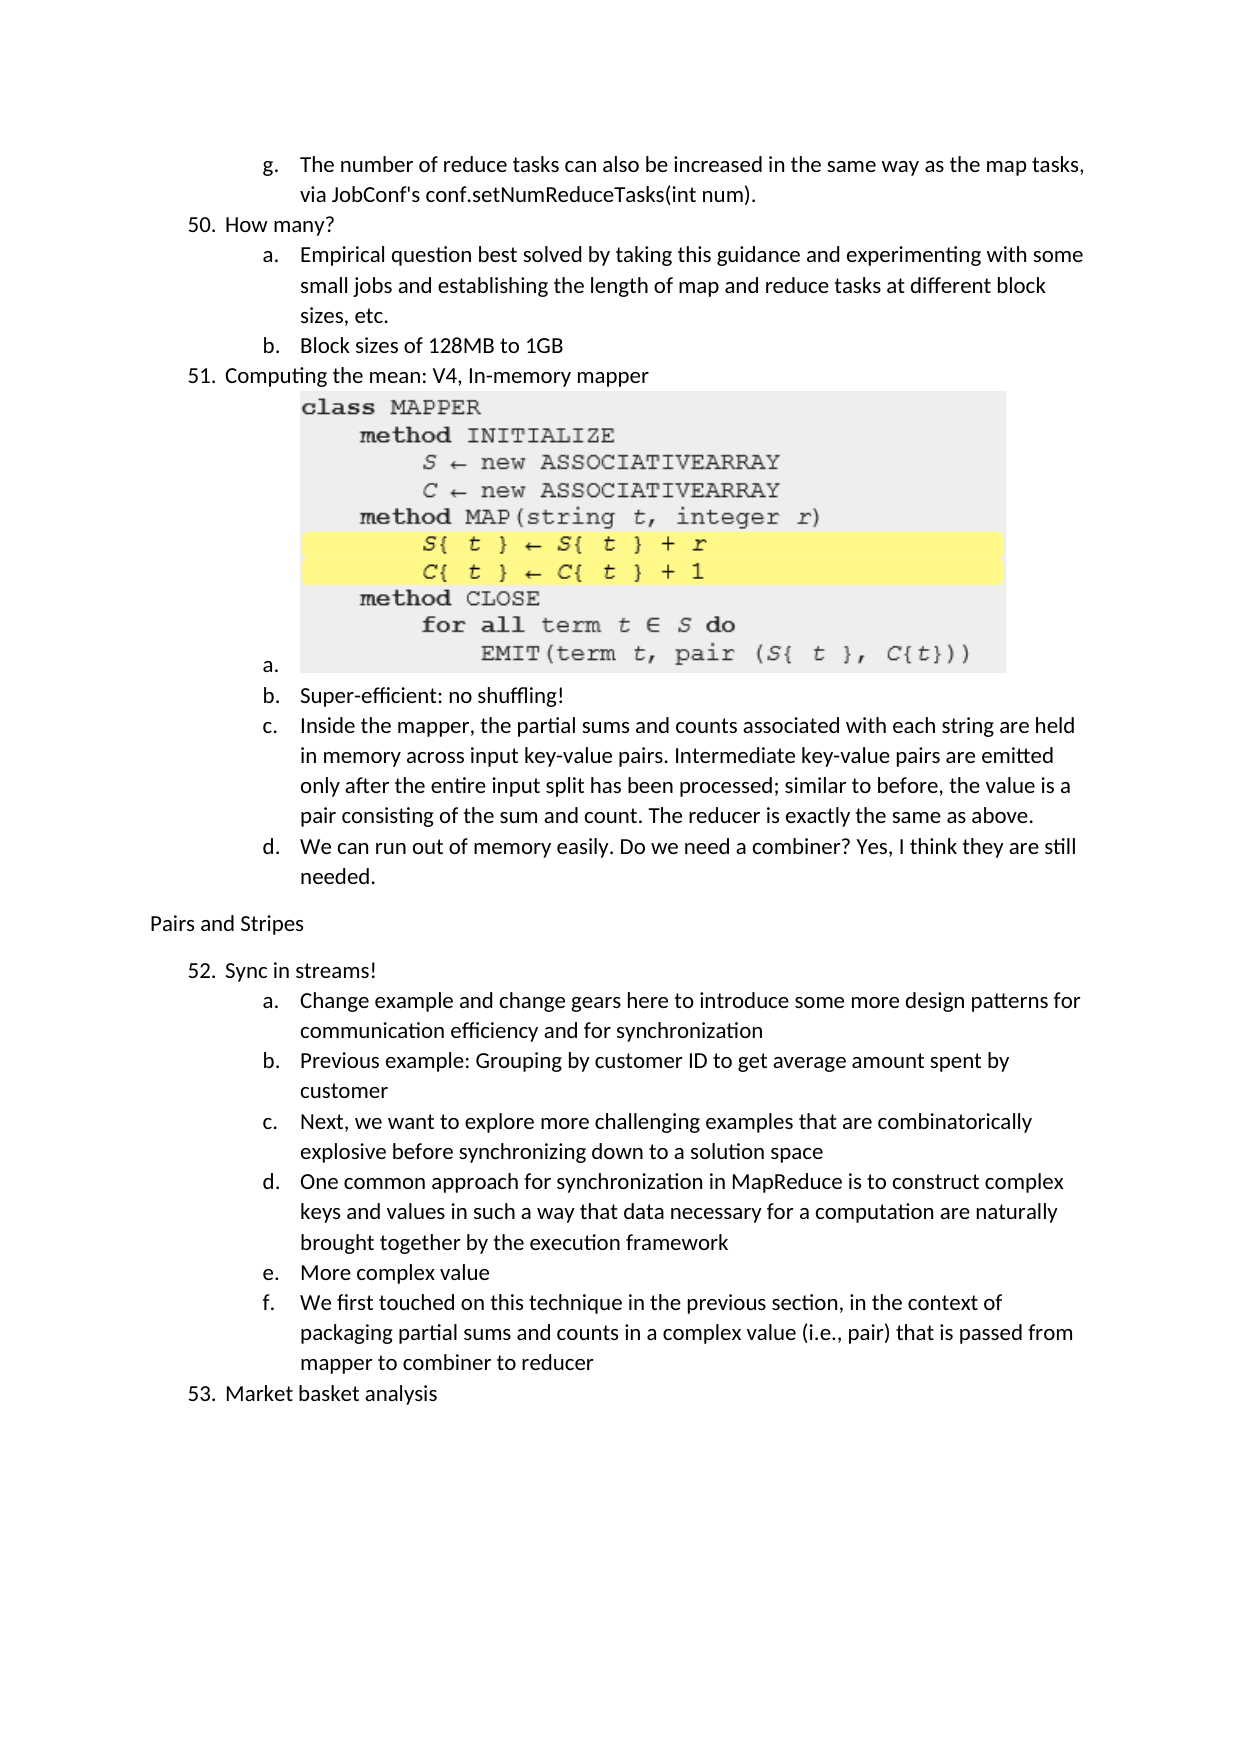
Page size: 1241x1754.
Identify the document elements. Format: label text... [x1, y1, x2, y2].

list Super-efficient: no shuffling! [262, 681, 1090, 709]
list More complex value [262, 1258, 1090, 1286]
list Previous example: Grouping by customer ID to get average amount spent by customer [262, 1046, 1090, 1105]
list Change example and change gears here to introduce some more design patterns for communication efficiency and for synchronization [262, 986, 1090, 1044]
list The number of reduce tasks can also be increased in the same way as the map tasks, via JobConf's conf.setNumReduceTasks(int num). [262, 150, 1090, 208]
text Pairs and Stripes [150, 909, 1090, 937]
list How many? [187, 210, 1090, 238]
list One common approach for synchronization in MapReduce is to construct complex keys and values in such a way that data necessary for a computation are naturally brought together by the execution framework [262, 1167, 1090, 1256]
list Sync in streams! [187, 956, 1090, 984]
list Inside the mapper, the partial sums and counts associated with each string are held in memory across input key-value pairs. Intermediate key-value pairs are emitted only after the entire input split has been processed; similar to before, the value is a pair consisting of the sum and count. The reducer is exactly the same as above. [262, 711, 1090, 830]
list Computing the mean: V4, In-memory mapper [187, 361, 1090, 389]
list We can run out of memory easily. Do we need a combiner? Yes, I think they are still needed. [262, 832, 1090, 890]
list Market basket analysis [187, 1379, 1090, 1407]
list Empirical question best solved by taking this guidance and experimenting with some small jobs and establishing the length of map and reduce tasks at different block sizes, etc. [262, 241, 1090, 329]
picture [300, 391, 1007, 673]
list Block sizes of 128MB to 1GB [262, 331, 1090, 359]
list We first touched on this technique in the previous section, in the context of packaging partial sums and counts in a complex value (i.e., pair) that is passed from mapper to combiner to reducer [262, 1288, 1090, 1377]
list Next, we want to explore more challenging examples that are combinatorically explosive before synchronizing down to a solution space [262, 1107, 1090, 1165]
